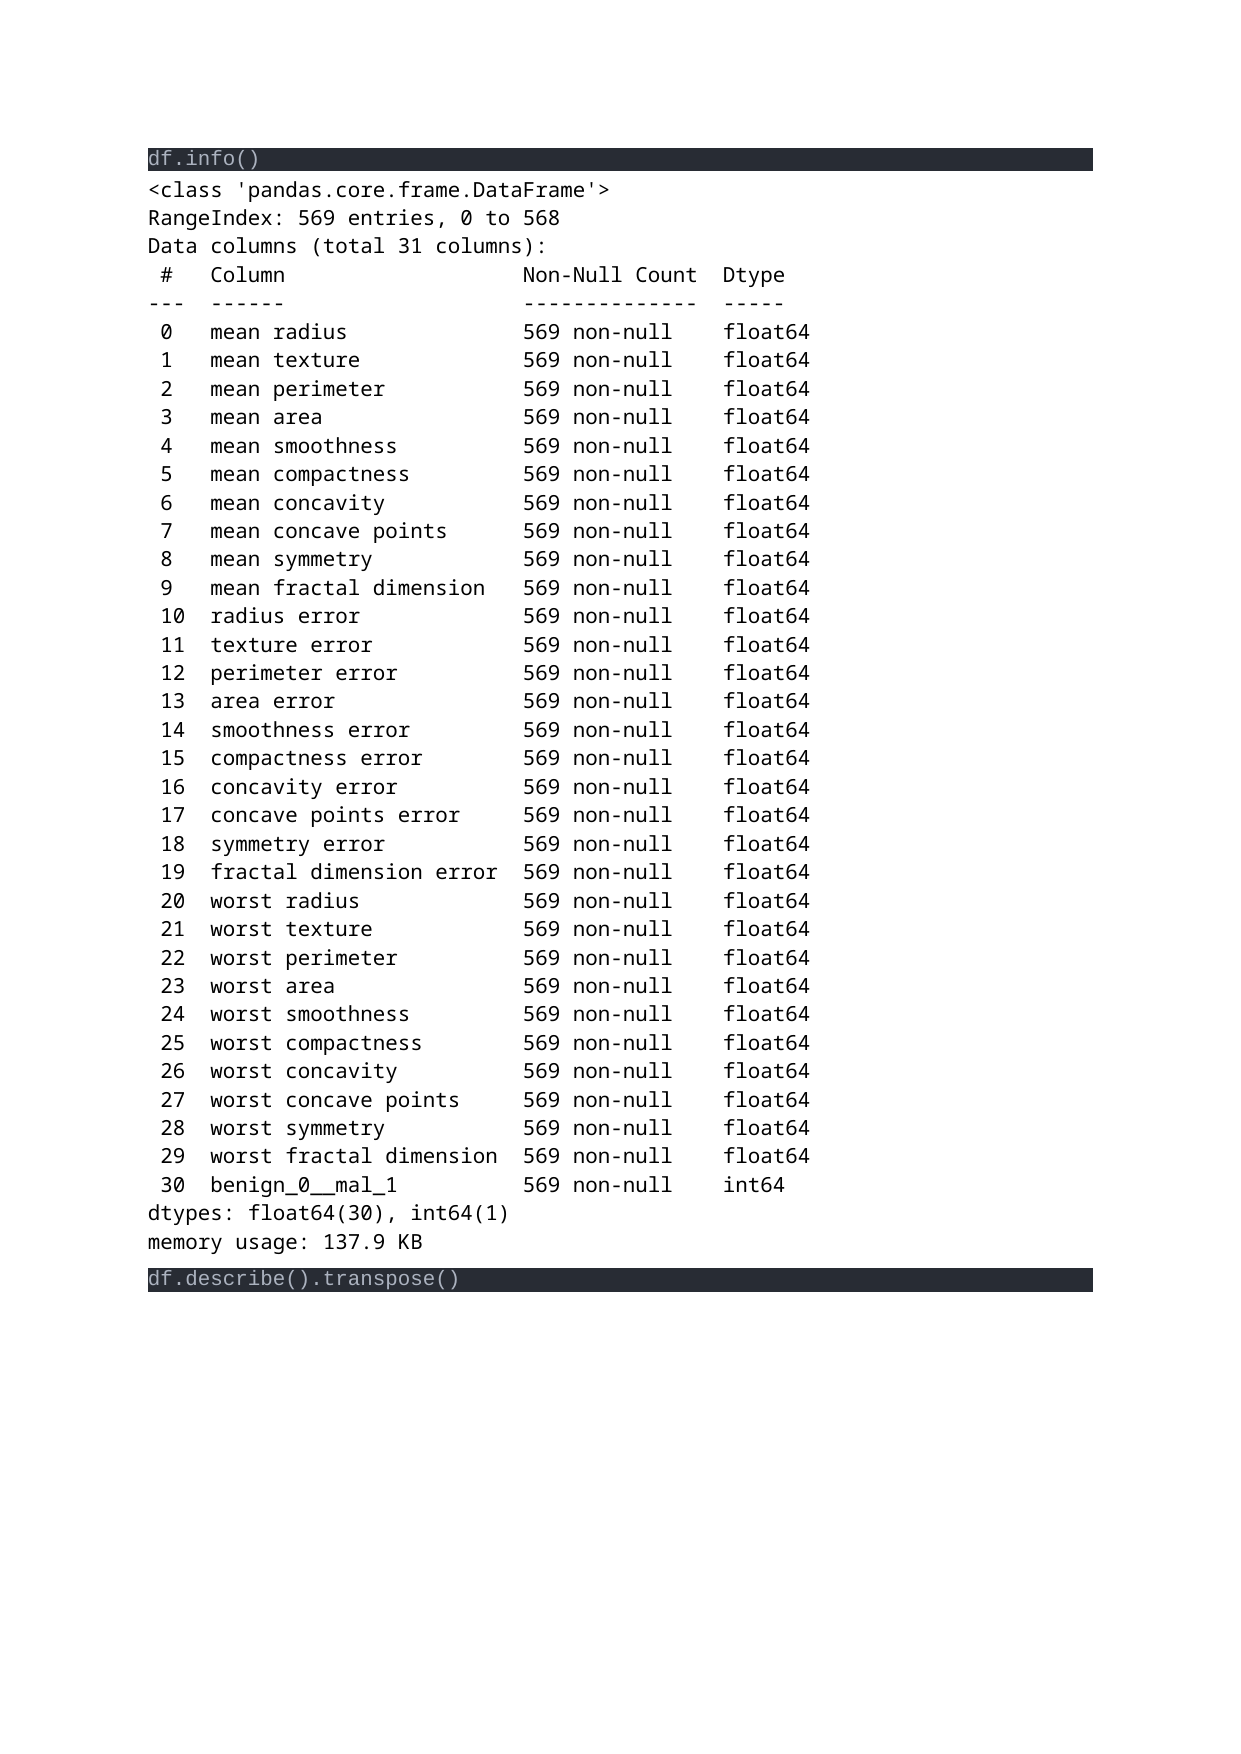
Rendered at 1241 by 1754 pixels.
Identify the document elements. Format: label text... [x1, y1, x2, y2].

text 12 perimeter error 569 non-null float64 [148, 658, 1093, 687]
text 10 radius error 569 non-null float64 [148, 601, 1093, 630]
text 26 worst concavity 569 non-null float64 [148, 1056, 1093, 1085]
text Data columns (total 31 columns): [148, 232, 1093, 260]
text 23 worst area 569 non-null float64 [148, 971, 1093, 999]
text --- ------ -------------- ----- [148, 288, 1093, 317]
text 2 mean perimeter 569 non-null float64 [148, 374, 1093, 402]
text 17 concave points error 569 non-null float64 [148, 800, 1093, 829]
text 11 texture error 569 non-null float64 [148, 630, 1093, 658]
text dtypes: float64(30), int64(1) [148, 1198, 1093, 1227]
text 30 benign_0__mal_1 569 non-null int64 [148, 1170, 1093, 1198]
text 14 smoothness error 569 non-null float64 [148, 715, 1093, 743]
text 4 mean smoothness 569 non-null float64 [148, 431, 1093, 459]
text 8 mean symmetry 569 non-null float64 [148, 544, 1093, 573]
text 16 concavity error 569 non-null float64 [148, 772, 1093, 800]
text # Column Non-Null Count Dtype [148, 260, 1093, 288]
text 25 worst compactness 569 non-null float64 [148, 1028, 1093, 1056]
text 3 mean area 569 non-null float64 [148, 402, 1093, 431]
text 20 worst radius 569 non-null float64 [148, 886, 1093, 914]
text df.describe().transpose() [148, 1268, 1093, 1292]
text 6 mean concavity 569 non-null float64 [148, 488, 1093, 516]
text memory usage: 137.9 KB [148, 1227, 1093, 1255]
text 28 worst symmetry 569 non-null float64 [148, 1113, 1093, 1142]
text RangeIndex: 569 entries, 0 to 568 [148, 203, 1093, 232]
text 18 symmetry error 569 non-null float64 [148, 829, 1093, 857]
text 22 worst perimeter 569 non-null float64 [148, 943, 1093, 971]
text <class 'pandas.core.frame.DataFrame'> [148, 175, 1093, 203]
text df.info() [148, 148, 1093, 171]
text 27 worst concave points 569 non-null float64 [148, 1085, 1093, 1113]
text 13 area error 569 non-null float64 [148, 687, 1093, 715]
text 0 mean radius 569 non-null float64 [148, 317, 1093, 345]
text 24 worst smoothness 569 non-null float64 [148, 999, 1093, 1028]
text 1 mean texture 569 non-null float64 [148, 345, 1093, 374]
text 21 worst texture 569 non-null float64 [148, 914, 1093, 943]
text 5 mean compactness 569 non-null float64 [148, 459, 1093, 488]
text 7 mean concave points 569 non-null float64 [148, 516, 1093, 544]
text 15 compactness error 569 non-null float64 [148, 743, 1093, 772]
text 9 mean fractal dimension 569 non-null float64 [148, 573, 1093, 601]
text 29 worst fractal dimension 569 non-null float64 [148, 1142, 1093, 1170]
text 19 fractal dimension error 569 non-null float64 [148, 857, 1093, 886]
